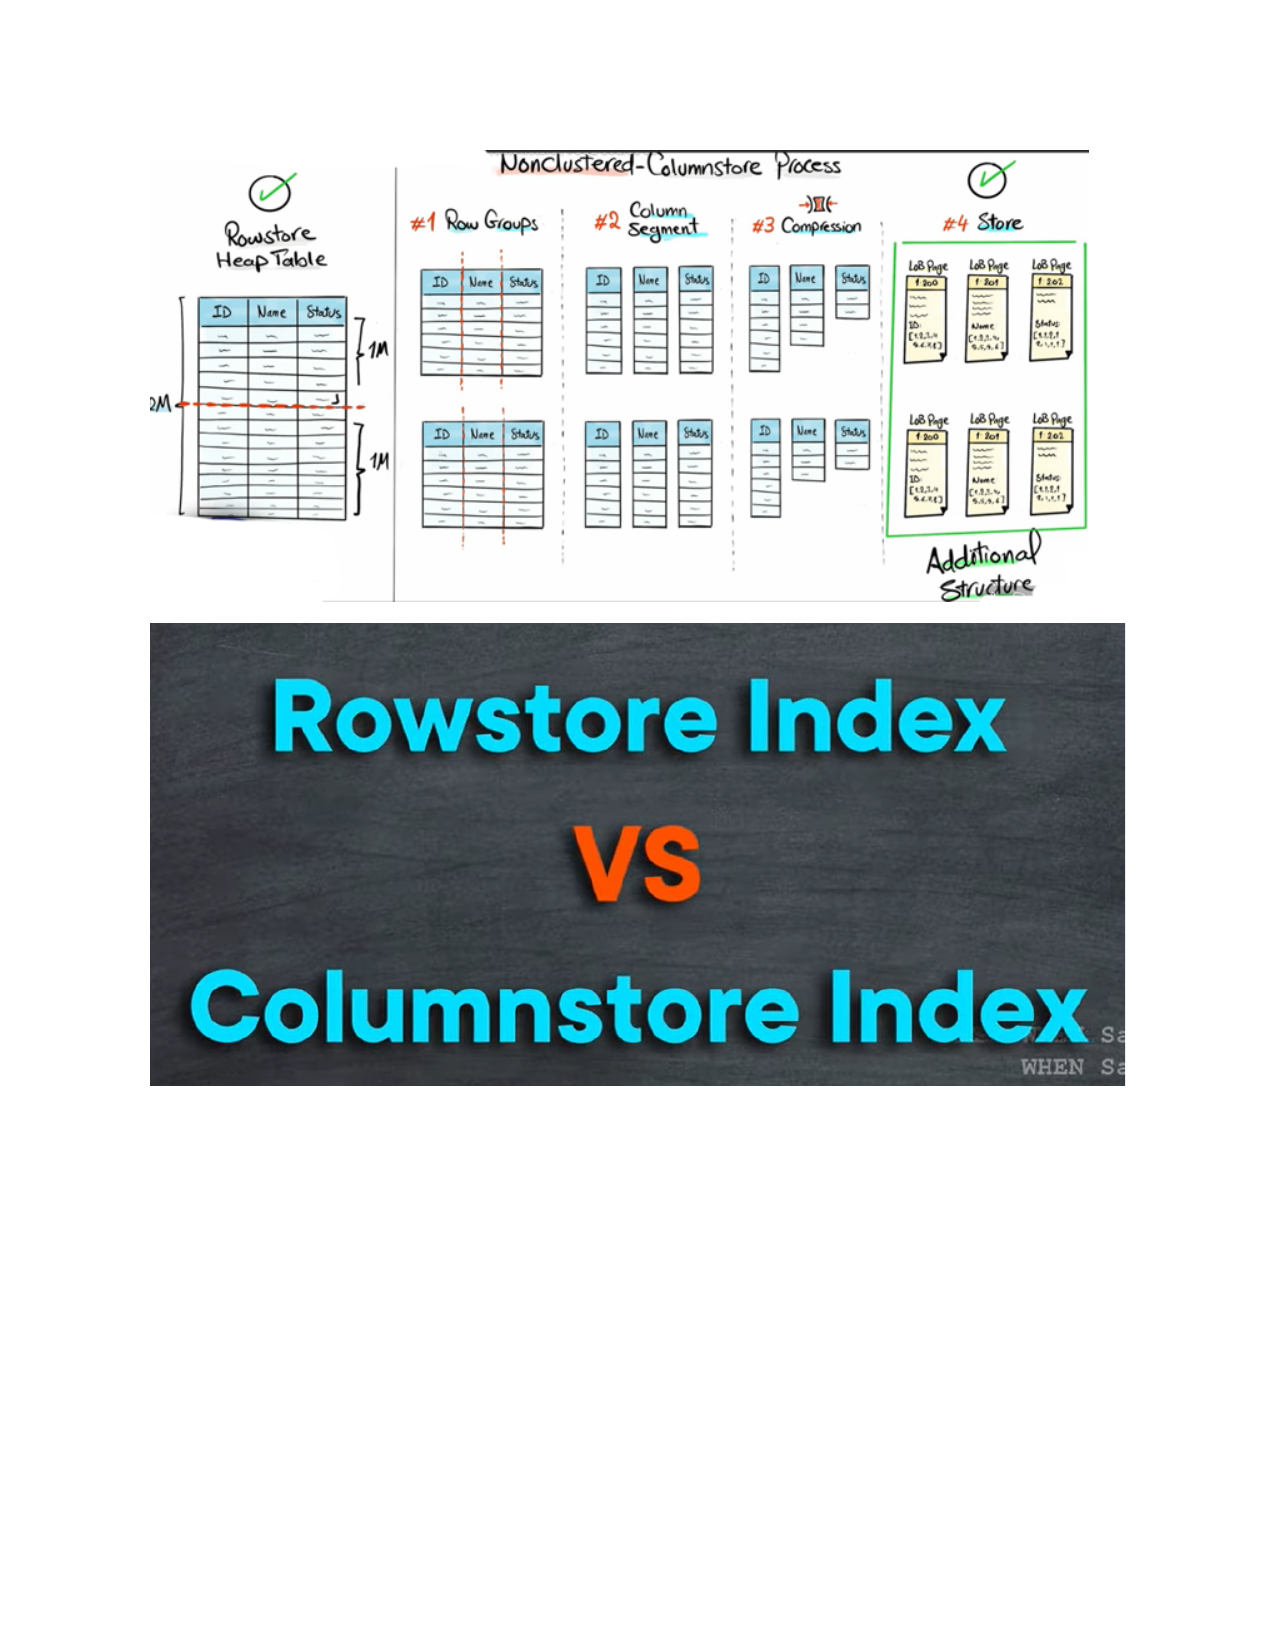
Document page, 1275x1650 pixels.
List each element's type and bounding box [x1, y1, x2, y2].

picture [150, 623, 1125, 1086]
picture [150, 150, 1089, 602]
